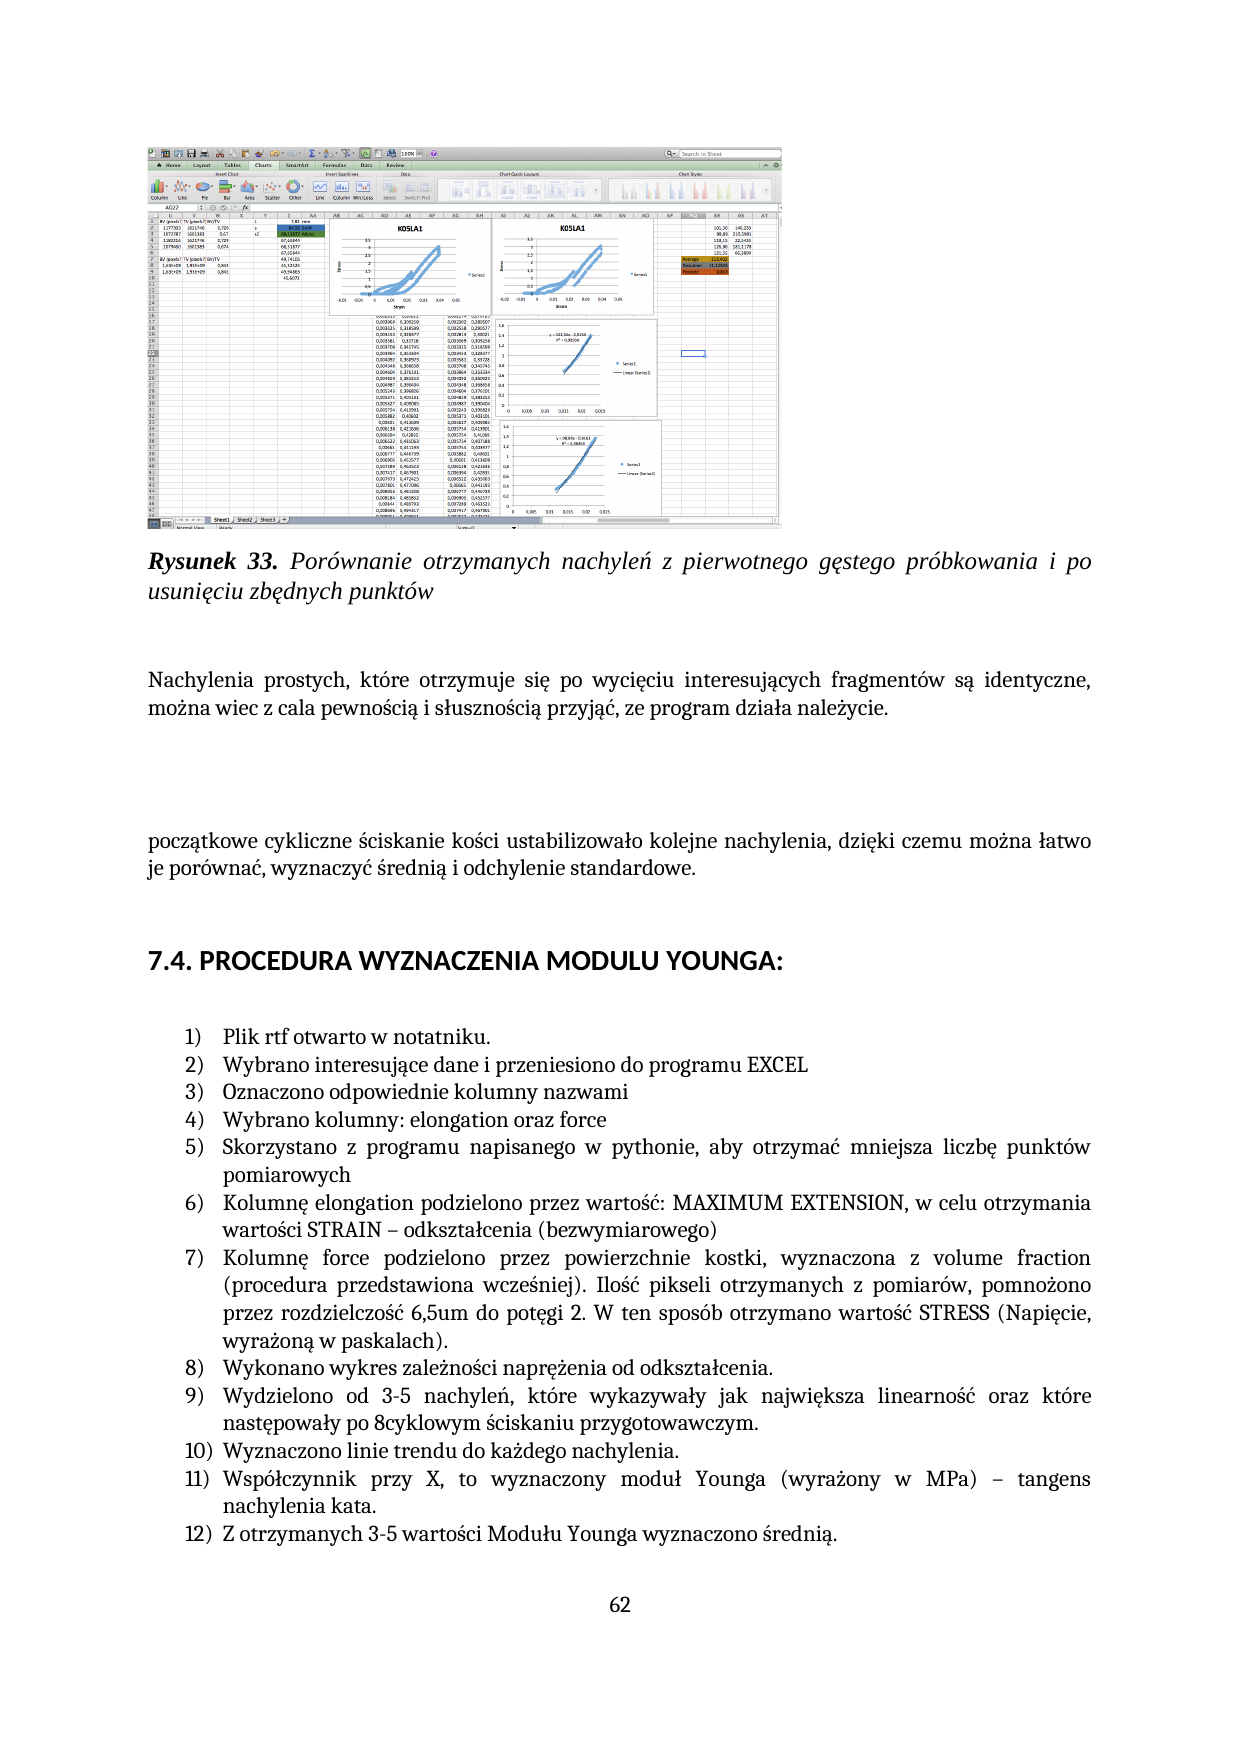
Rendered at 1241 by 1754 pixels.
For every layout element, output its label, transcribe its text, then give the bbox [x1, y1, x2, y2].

list Plik rtf otwarto w notatniku. [185, 1024, 1092, 1050]
list Kolumnę force podzielono przez powierzchnie kostki, wyznaczona z volume fraction (procedura przedstawiona wcześniej). Ilość pikseli otrzymanych z pomiarów, pomnożono przez rozdzielczość 6,5um do potęgi 2. W ten sposób otrzymano wartość STRESS (Napięcie, wyrażoną w paskalach). [185, 1244, 1092, 1354]
text początkowe cykliczne ściskanie kości ustabilizowało kolejne nachylenia, dzięki czemu można łatwo je porównać, wyznaczyć średnią i odchylenie standardowe. [148, 828, 1092, 882]
list Z otrzymanych 3-5 wartości Modułu Younga wyznaczono średnią. [185, 1521, 1092, 1547]
list Wykonano wykres zależności naprężenia od odkształcenia. [185, 1355, 1092, 1381]
list Kolumnę elongation podzielono przez wartość: MAXIMUM EXTENSION, w celu otrzymania wartości STRAIN – odkształcenia (bezwymiarowego) [185, 1189, 1092, 1243]
list Oznaczono odpowiednie kolumny nazwami [185, 1079, 1092, 1105]
list Wybrano interesujące dane i przeniesiono do programu EXCEL [185, 1051, 1092, 1078]
list Wydzielono od 3-5 nachyleń, które wykazywały jak największa linearność oraz które następowały po 8cyklowym ściskaniu przygotowawczym. [185, 1383, 1092, 1437]
text Nachylenia prostych, które otrzymuje się po wycięciu interesujących fragmentów są identyczne, można wiec z cala pewnością i słusznością przyjąć, ze program działa należycie. [148, 667, 1092, 721]
picture [147, 147, 782, 529]
subtitle 7.4. PROCEDURA WYZNACZENIA MODULU YOUNGA: [148, 942, 1092, 978]
list Skorzystano z programu napisanego w pythonie, aby otrzymać mniejsza liczbę punktów pomiarowych [185, 1134, 1092, 1188]
text Rysunek 33. Porównanie otrzymanych nachyleń z pierwotnego gęstego próbkowania i po usunięciu zbędnych punktów [148, 546, 1092, 605]
list Wybrano kolumny: elongation oraz force [185, 1107, 1092, 1133]
list Współczynnik przy X, to wyznaczony moduł Younga (wyrażony w MPa) – tangens nachylenia kata. [185, 1465, 1092, 1519]
list Wyznaczono linie trendu do każdego nachylenia. [185, 1438, 1092, 1464]
